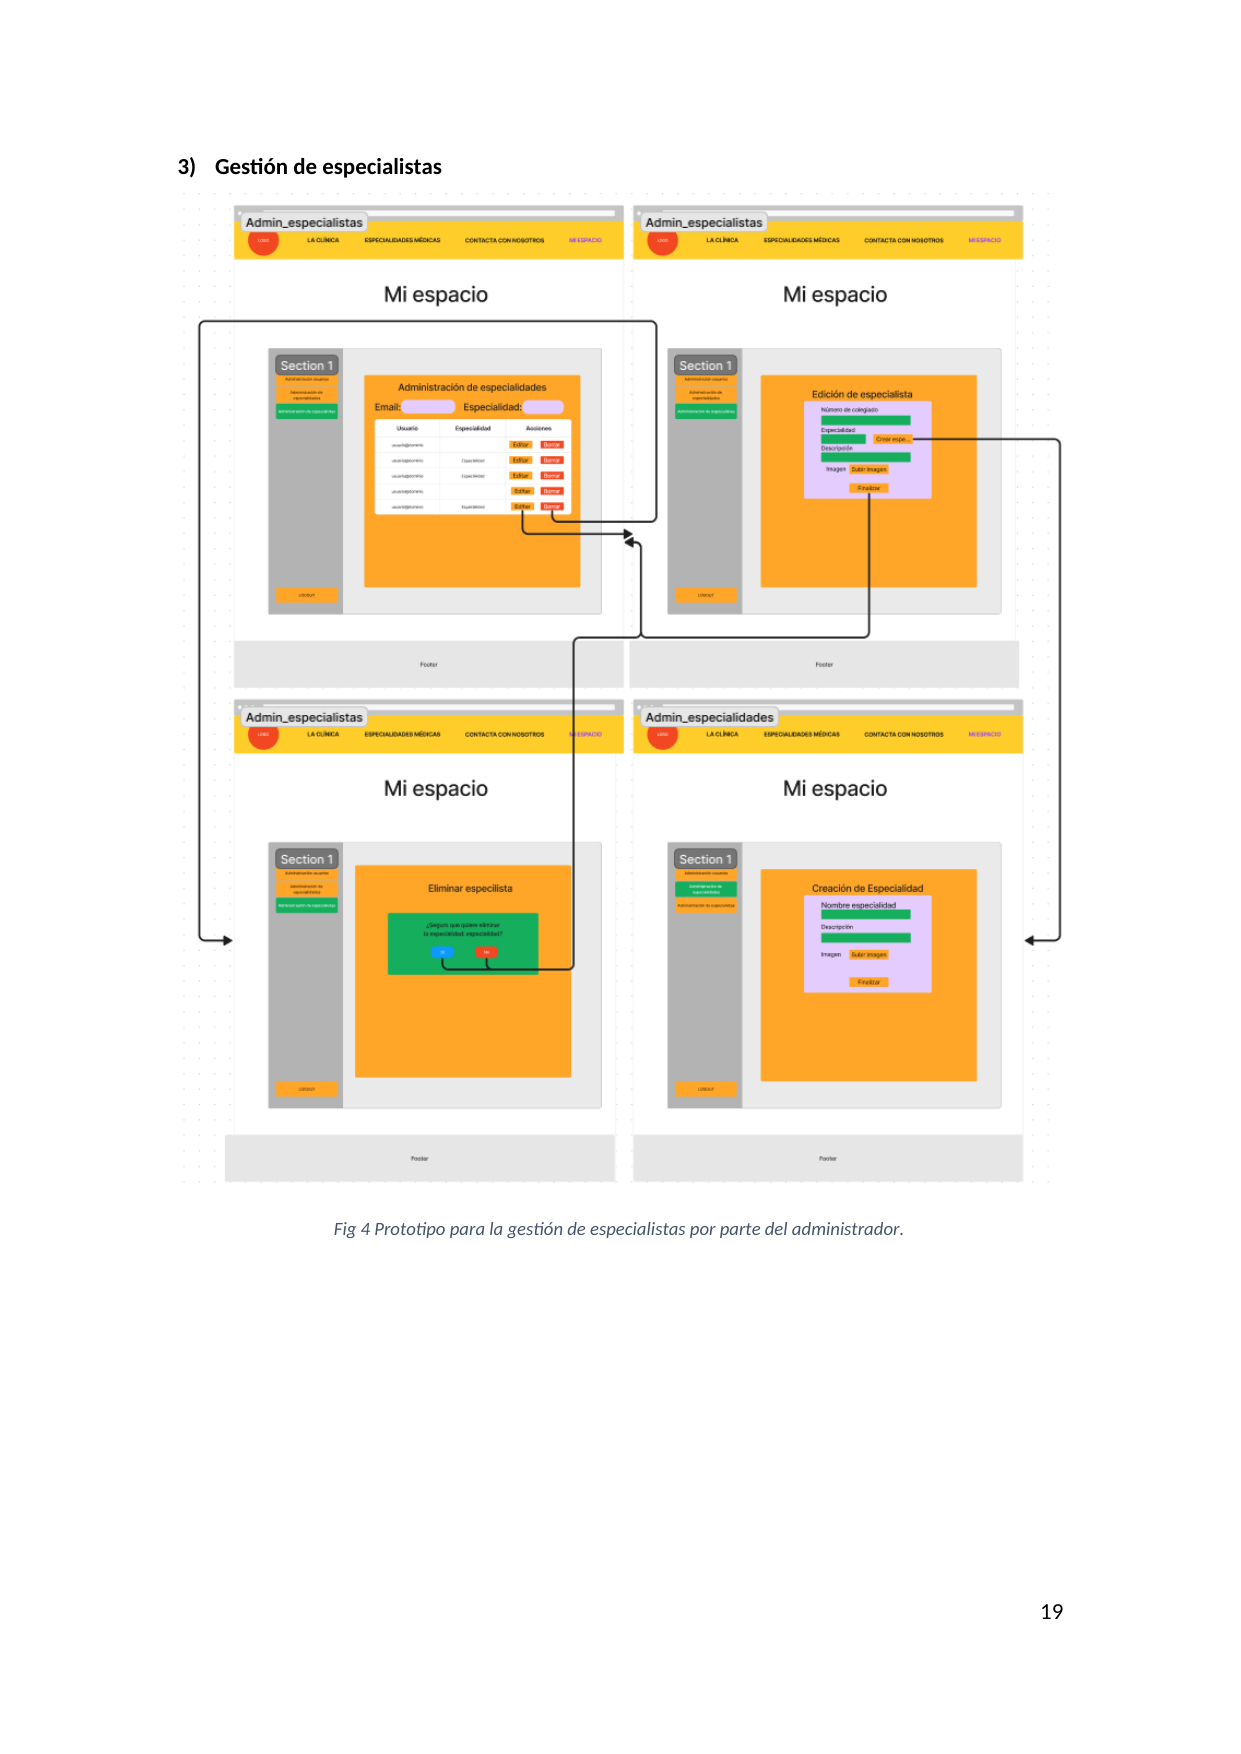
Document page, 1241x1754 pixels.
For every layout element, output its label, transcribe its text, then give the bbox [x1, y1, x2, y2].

list Gestión de especialistas [177, 152, 1063, 180]
text Fig 4 Prototipo para la gestión de especialistas por parte del administrador. [177, 1217, 1063, 1240]
picture [177, 193, 1063, 1187]
